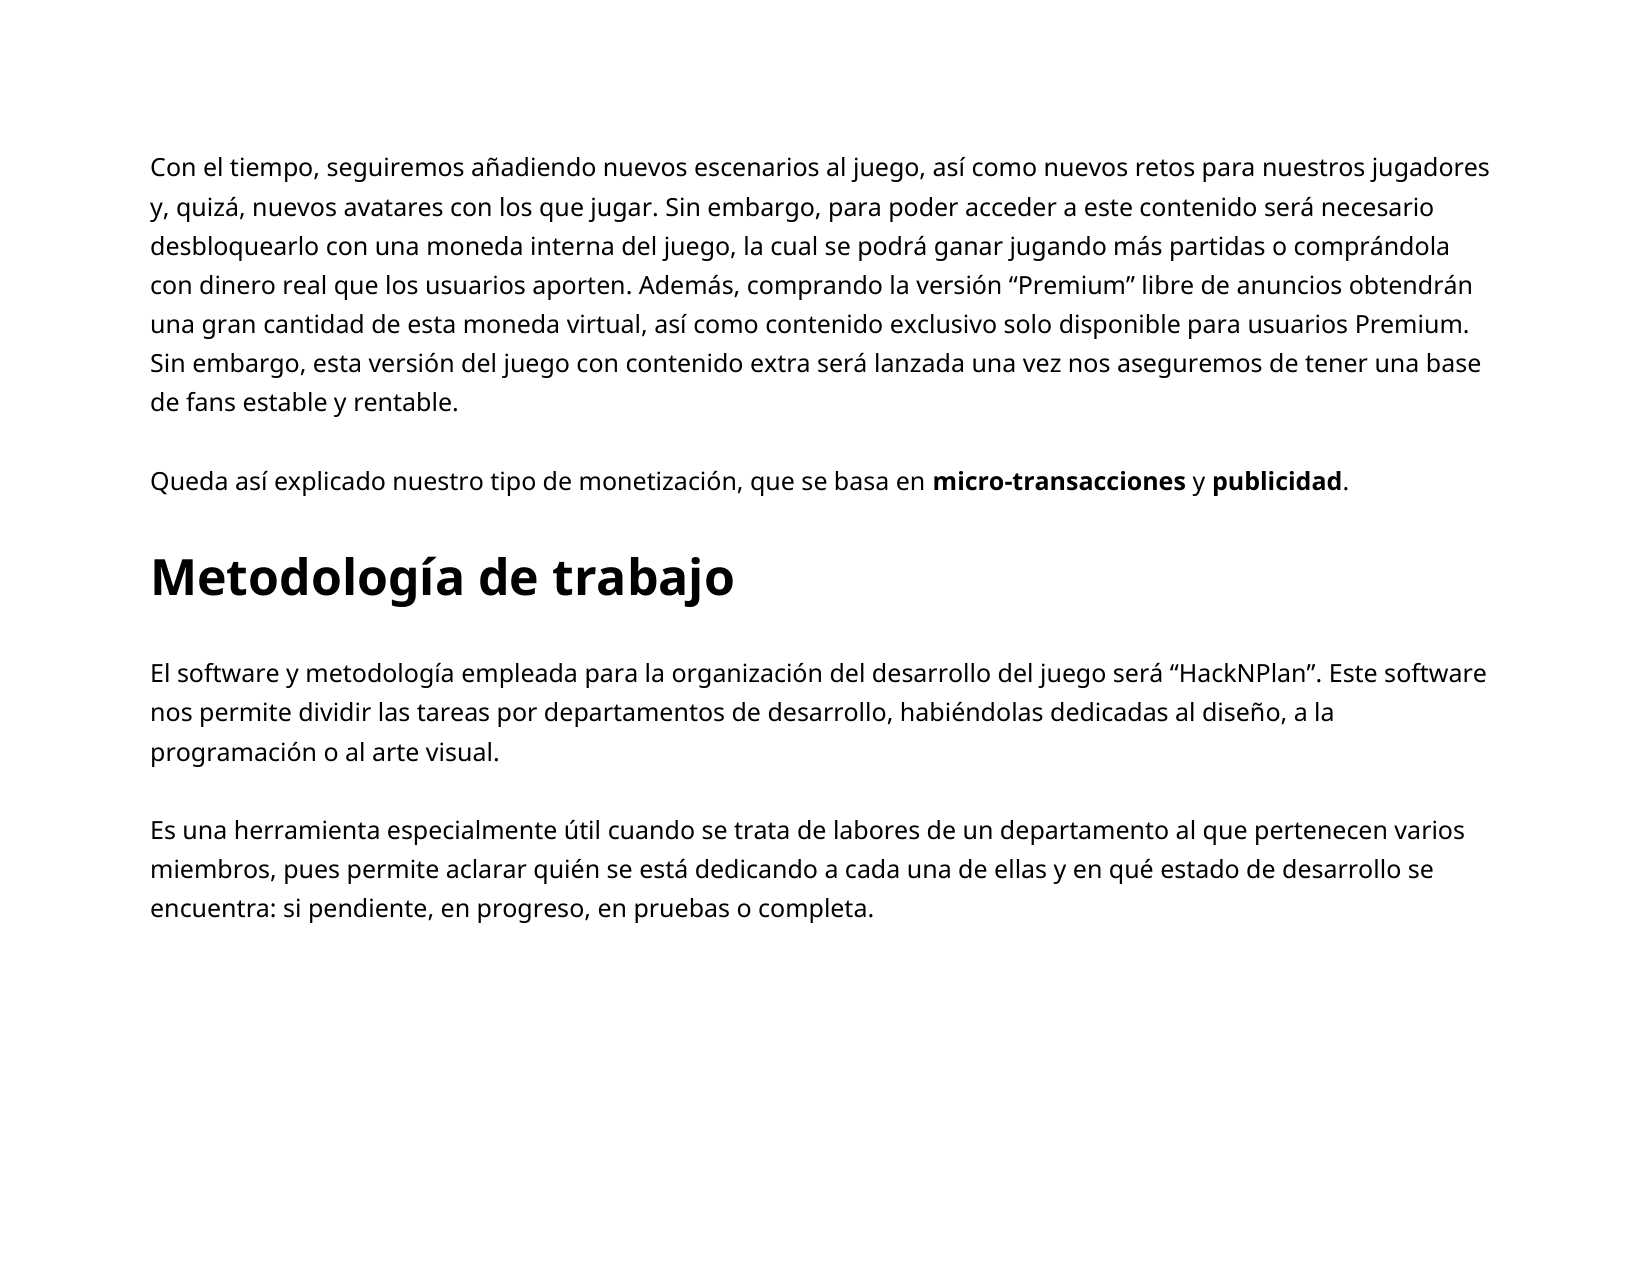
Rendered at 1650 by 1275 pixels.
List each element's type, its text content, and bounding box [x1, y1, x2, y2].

text Con el tiempo, seguiremos añadiendo nuevos escenarios al juego, así como nuevos retos para nuestros jugadores y, quizá, nuevos avatares con los que jugar. Sin embargo, para poder acceder a este contenido será necesario desbloquearlo con una moneda interna del juego, la cual se podrá ganar jugando más partidas o comprándola con dinero real que los usuarios aporten. Además, comprando la versión “Premium” libre de anuncios obtendrán una gran cantidad de esta moneda virtual, así como contenido exclusivo solo disponible para usuarios Premium. Sin embargo, esta versión del juego con contenido extra será lanzada una vez nos aseguremos de tener una base de fans estable y rentable. [150, 150, 1500, 419]
text Es una herramienta especialmente útil cuando se trata de labores de un departamento al que pertenecen varios miembros, pues permite aclarar quién se está dedicando a cada una de ellas y en qué estado de desarrollo se encuentra: si pendiente, en progreso, en pruebas o completa. [150, 813, 1500, 925]
text El software y metodología empleada para la organización del desarrollo del juego será “HackNPlan”. Este software nos permite dividir las tareas por departamentos de desarrollo, habiéndolas dedicadas al diseño, a la programación o al arte visual. [150, 656, 1500, 768]
text Metodología de trabajo [150, 542, 1500, 610]
text Queda así explicado nuestro tipo de monetización, que se basa en micro-transacciones y publicidad. [150, 463, 1500, 497]
